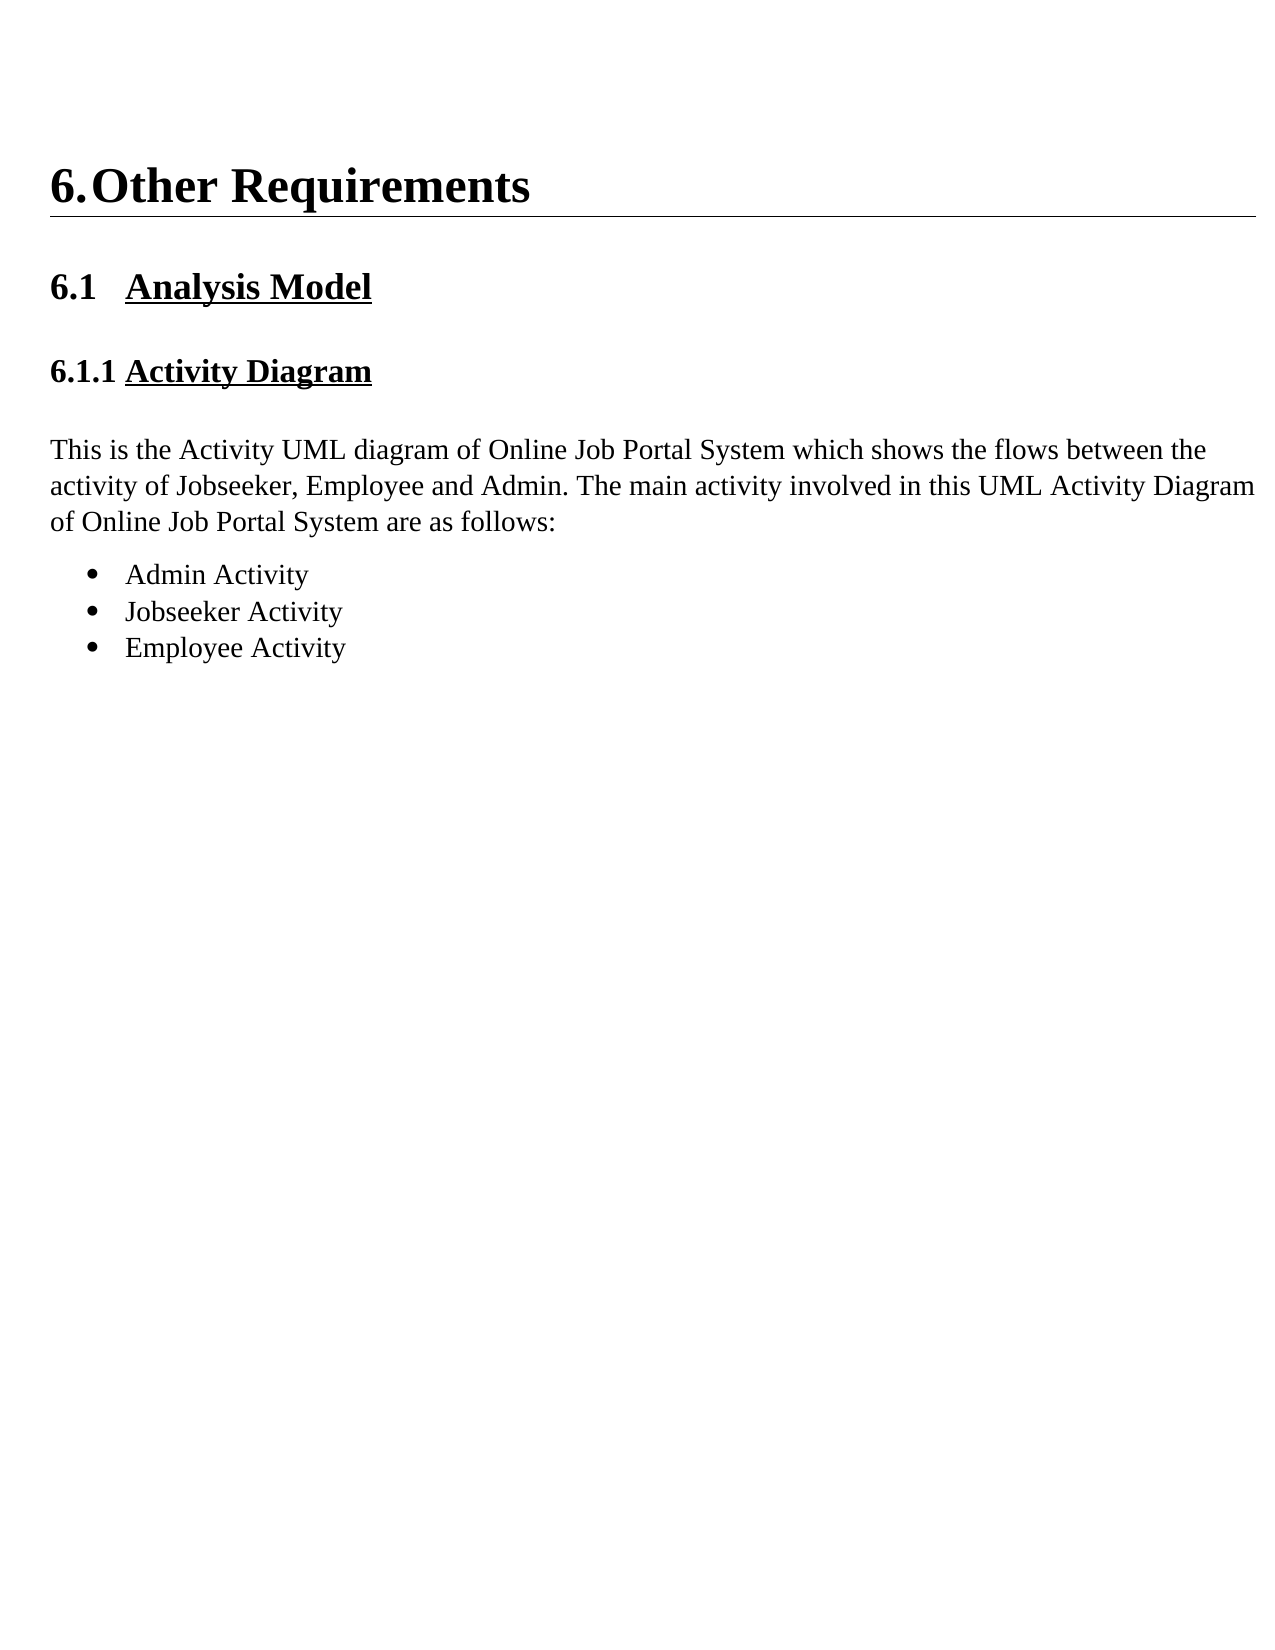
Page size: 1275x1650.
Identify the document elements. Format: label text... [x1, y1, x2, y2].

list Activity Diagram [50, 351, 1256, 389]
list Jobseeker Activity [87, 594, 1256, 627]
list Employee Activity [87, 630, 1256, 663]
list Other Requirements [50, 156, 1256, 216]
list Admin Activity [87, 557, 1256, 591]
text This is the Activity UML diagram of Online Job Portal System which shows the flows between the activity of Jobseeker, Employee and Admin. The main activity involved in this UML Activity Diagram of Online Job Portal System are as follows: [50, 432, 1256, 538]
list Analysis Model [50, 264, 1256, 308]
